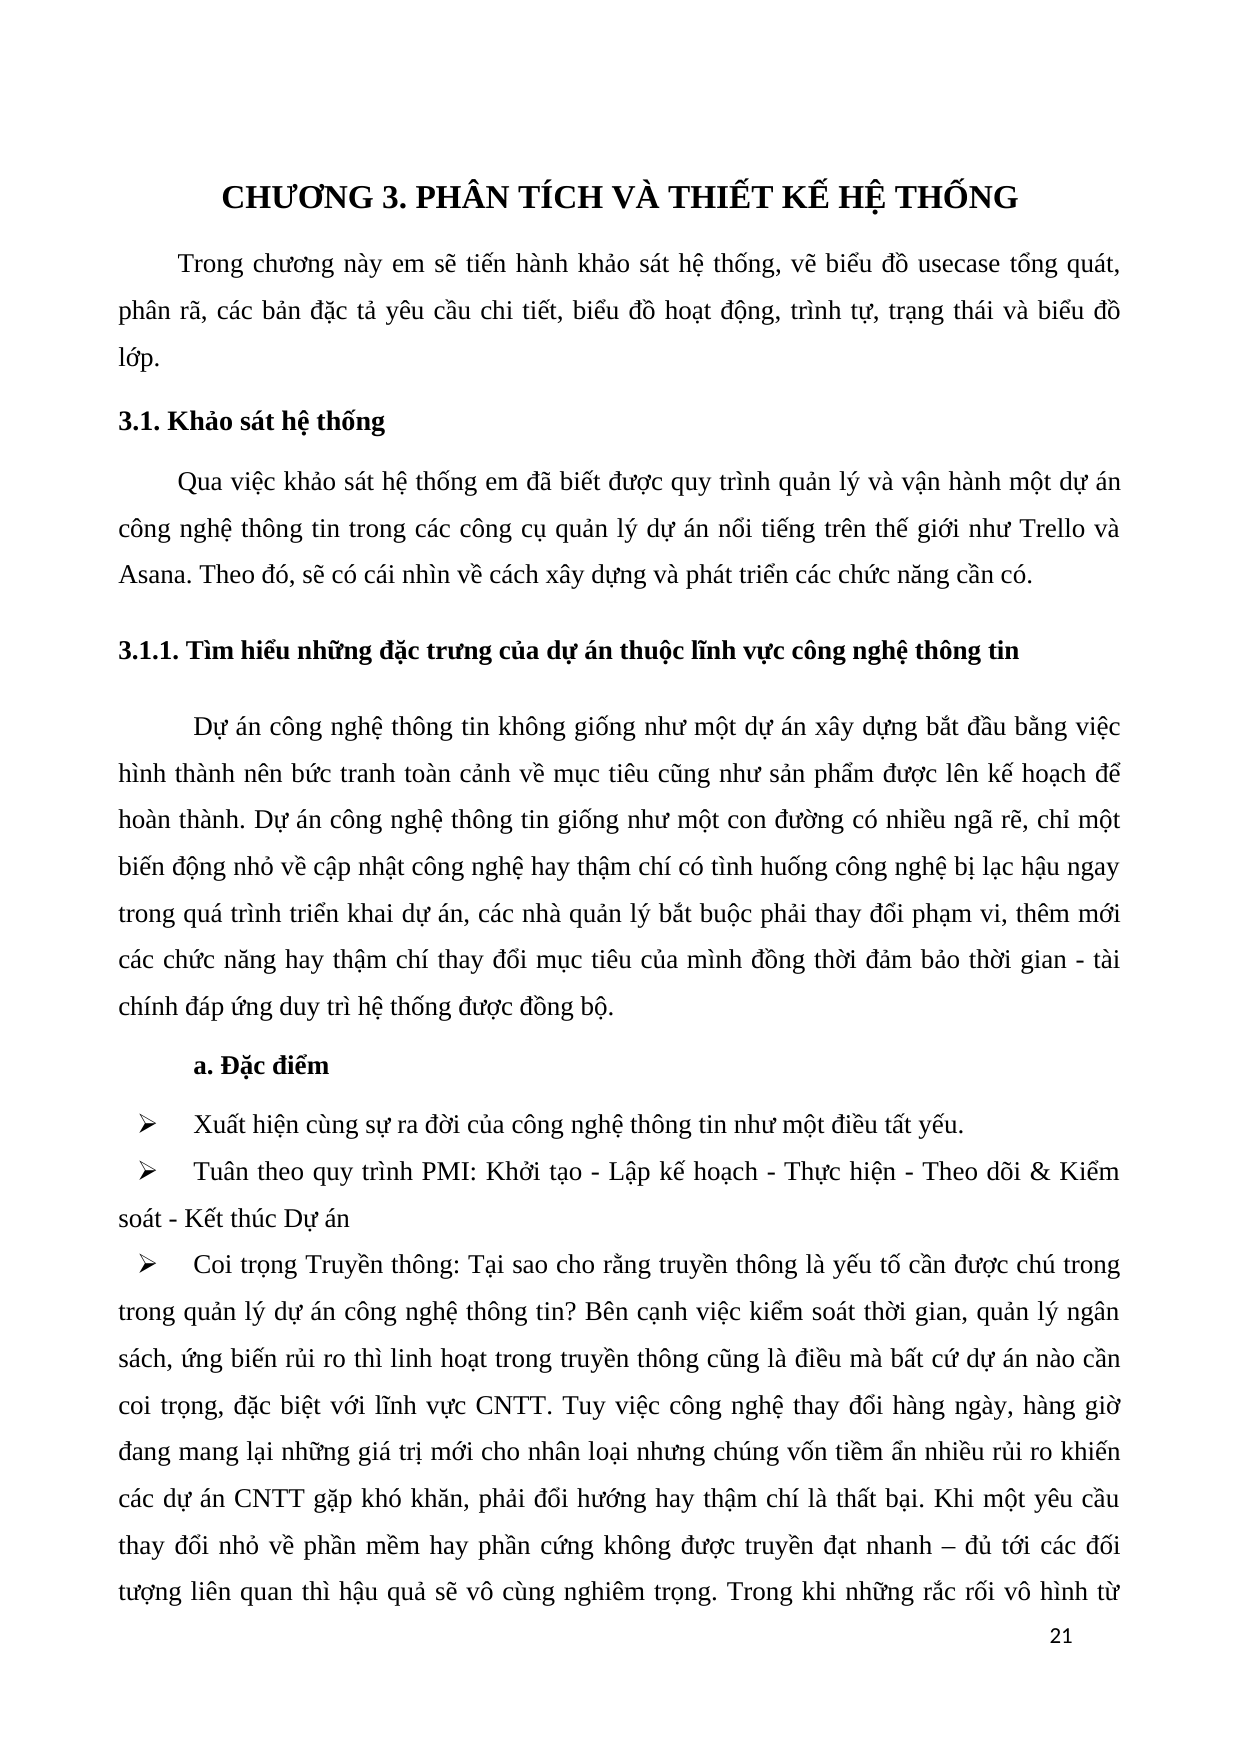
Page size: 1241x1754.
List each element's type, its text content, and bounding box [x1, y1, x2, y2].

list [118, 1249, 1122, 1607]
subtitle 3.1. Khảo sát hệ thống [118, 404, 1122, 436]
subtitle CHƯƠNG 3. PHÂN TÍCH VÀ THIẾT KẾ HỆ THỐNG [118, 177, 1122, 216]
text Dự án công nghệ thông tin không giống như một dự án xây dựng bắt đầu bằng việc hình thành nên bức tranh toàn cảnh về mục tiêu cũng như sản phẩm được lên kế hoạch để hoàn thành. Dự án công nghệ thông tin giống như một con đường có nhiều ngã rẽ, chỉ một biến động nhỏ về cập nhật công nghệ hay thậm chí có tình huống công nghệ bị lạc hậu ngay trong quá trình triển khai dự án, các nhà quản lý bắt buộc phải thay đổi phạm vi, thêm mới các chức năng hay thậm chí thay đổi mục tiêu của mình đồng thời đảm bảo thời gian - tài chính đáp ứng duy trì hệ thống được đồng bộ. [118, 710, 1122, 1021]
text Qua việc khảo sát hệ thống em đã biết được quy trình quản lý và vận hành một dự án công nghệ thông tin trong các công cụ quản lý dự án nổi tiếng trên thế giới như Trello và Asana. Theo đó, sẽ có cái nhìn về cách xây dựng và phát triển các chức năng cần có. [118, 465, 1122, 589]
text a. Đặc điểm [118, 1049, 1122, 1080]
list Tuân theo quy trình PMI: Khởi tạo - Lập kế hoạch - Thực hiện - Theo dõi & Kiểm soát - Kết thúc Dự án [118, 1155, 1122, 1233]
text Trong chương này em sẽ tiến hành khảo sát hệ thống, vẽ biểu đồ usecase tổng quát, phân rã, các bản đặc tả yêu cầu chi tiết, biểu đồ hoạt động, trình tự, trạng thái và biểu đồ lớp. [118, 247, 1122, 372]
list Xuất hiện cùng sự ra đời của công nghệ thông tin như một điều tất yếu. [118, 1108, 1122, 1139]
subtitle 3.1.1. Tìm hiểu những đặc trưng của dự án thuộc lĩnh vực công nghệ thông tin [118, 634, 1122, 665]
